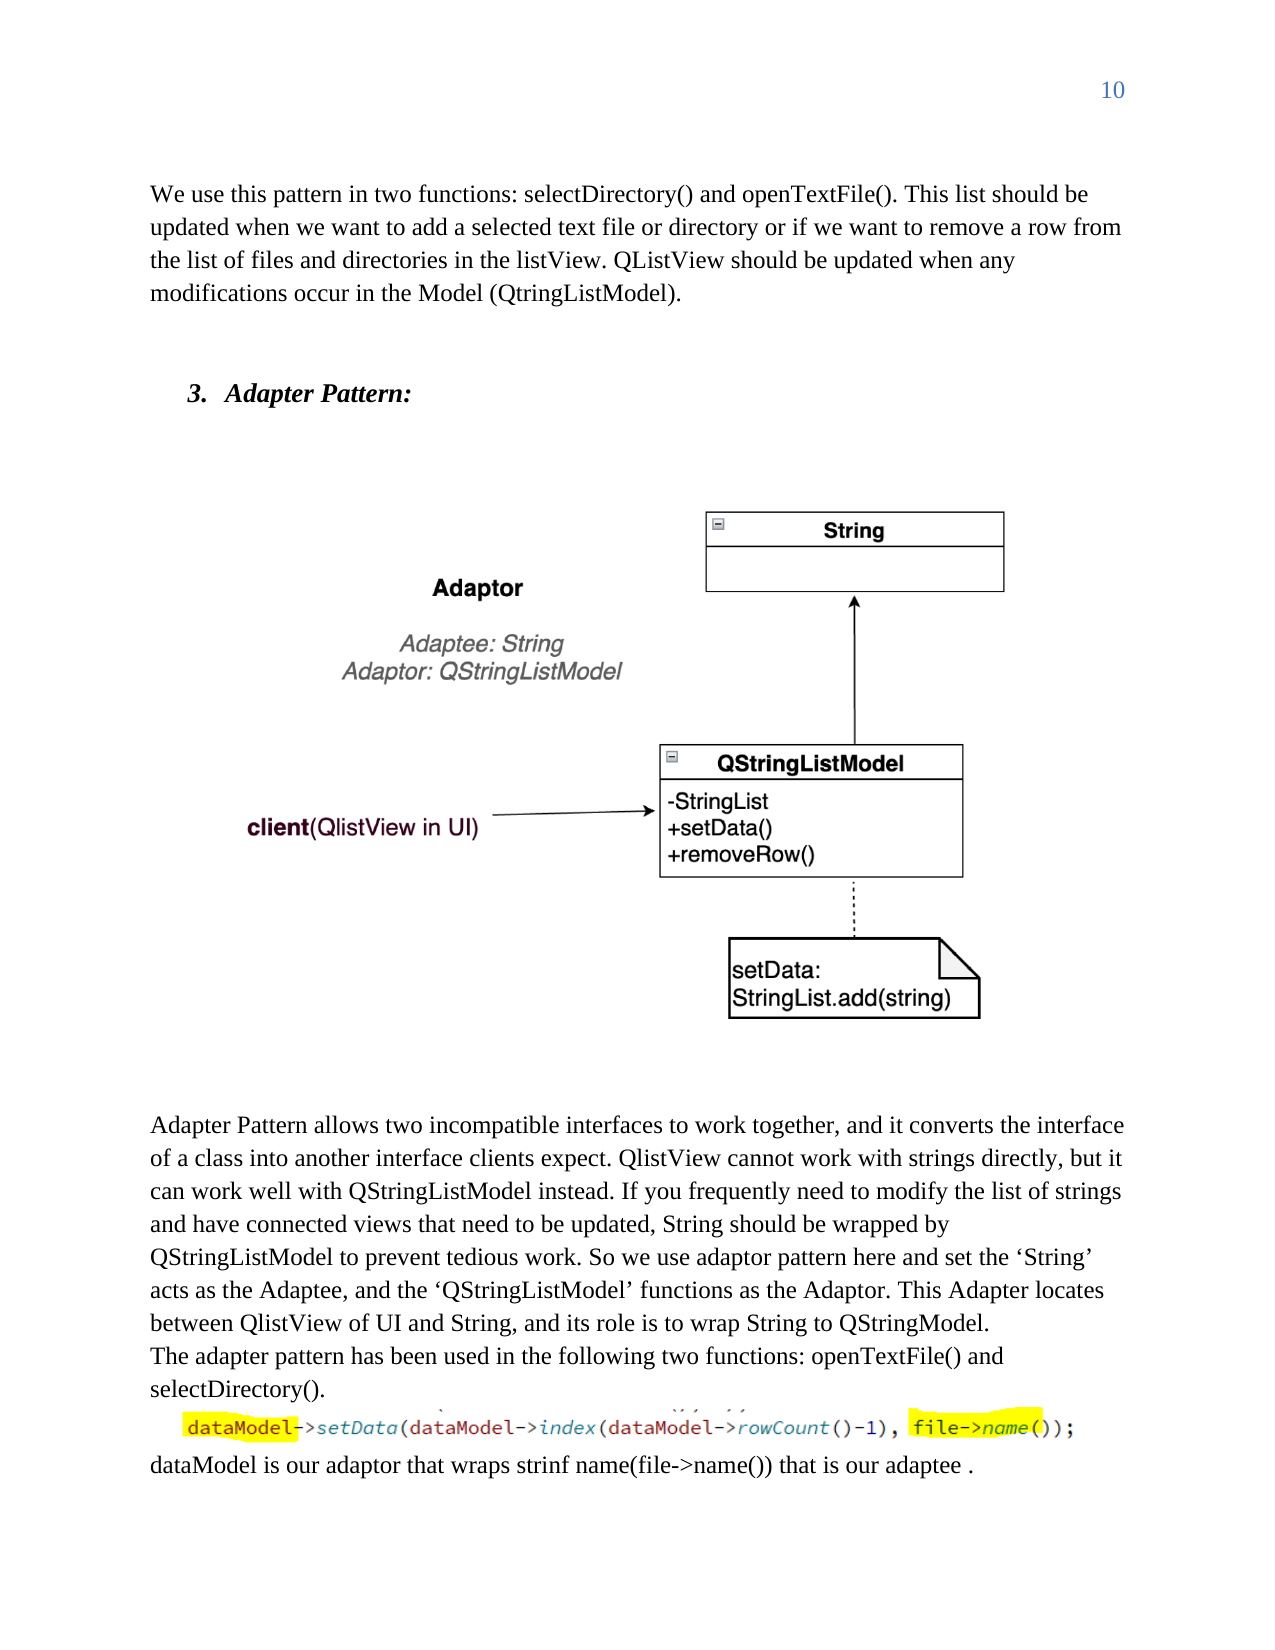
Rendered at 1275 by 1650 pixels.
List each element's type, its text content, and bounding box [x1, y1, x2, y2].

text dataModel is our adaptor that wraps strinf name(file->name()) that is our adaptee . [150, 1450, 1125, 1479]
picture [150, 1407, 1125, 1446]
text Adapter Pattern allows two incompatible interfaces to work together, and it converts the interface of a class into another interface clients expect. QlistView cannot work with strings directly, but it can work well with QStringListModel instead. If you frequently need to modify the list of strings and have connected views that need to be updated, String should be wrapped by QStringListModel to prevent tedious work. So we use adaptor pattern here and set the ‘String’ acts as the Adaptee, and the ‘QStringListModel’ functions as the Adaptor. This Adapter locates between QlistView of UI and String, and its role is to wrap String to QStringModel. [150, 1110, 1125, 1337]
list Adapter Pattern: [187, 377, 1125, 408]
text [150, 179, 1125, 307]
picture [187, 445, 1057, 1040]
text The adapter pattern has been used in the following two functions: openTextFile() and selectDirectory(). [150, 1341, 1125, 1403]
